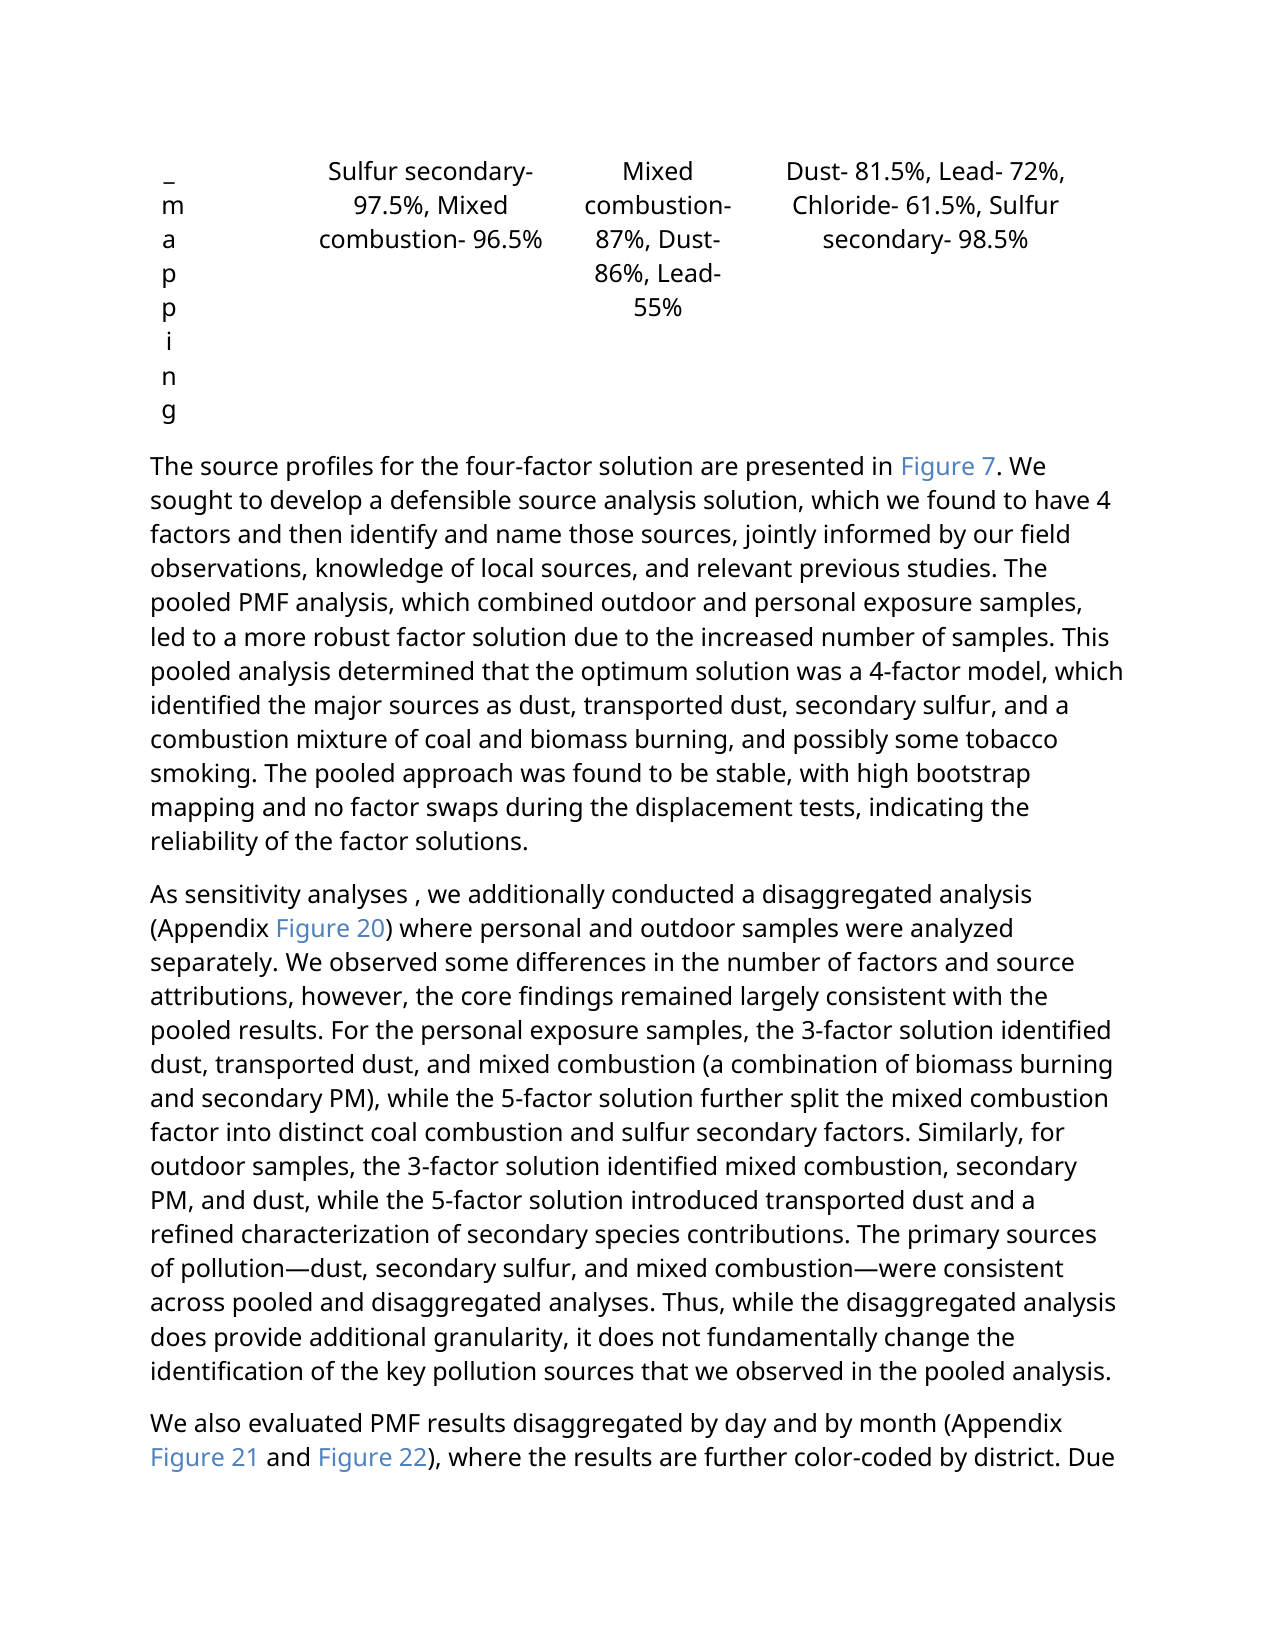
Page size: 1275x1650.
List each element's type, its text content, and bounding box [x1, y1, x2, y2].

text As sensitivity analyses , we additionally conducted a disaggregated analysis (Appendix Figure 20) where personal and outdoor samples were analyzed separately. We observed some differences in the number of factors and source attributions, however, the core findings remained largely consistent with the pooled results. For the personal exposure samples, the 3-factor solution identified dust, transported dust, and mixed combustion (a combination of biomass burning and secondary PM), while the 5-factor solution further split the mixed combustion factor into distinct coal combustion and sulfur secondary factors. Similarly, for outdoor samples, the 3-factor solution identified mixed combustion, secondary PM, and dust, while the 5-factor solution introduced transported dust and a refined characterization of secondary species contributions. The primary sources of pollution—dust, secondary sulfur, and mixed combustion—were consistent across pooled and disaggregated analyses. Thus, while the disaggregated analysis does provide additional granularity, it does not fundamentally change the identification of the key pollution sources that we observed in the pooled analysis. [150, 876, 1125, 1387]
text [150, 1406, 1125, 1474]
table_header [139, 150, 1114, 430]
text The source profiles for the four-factor solution are presented in Figure 7. We sought to develop a defensible source analysis solution, which we found to have 4 factors and then identify and name those sources, jointly informed by our field observations, knowledge of local sources, and relevant previous studies. The pooled PMF analysis, which combined outdoor and personal exposure samples, led to a more robust factor solution due to the increased number of samples. This pooled analysis determined that the optimum solution was a 4-factor model, which identified the major sources as dust, transported dust, secondary sulfur, and a combustion mixture of coal and biomass burning, and possibly some tobacco smoking. The pooled approach was found to be stable, with high bootstrap mapping and no factor swaps during the displacement tests, indicating the reliability of the factor solutions. [150, 449, 1125, 858]
